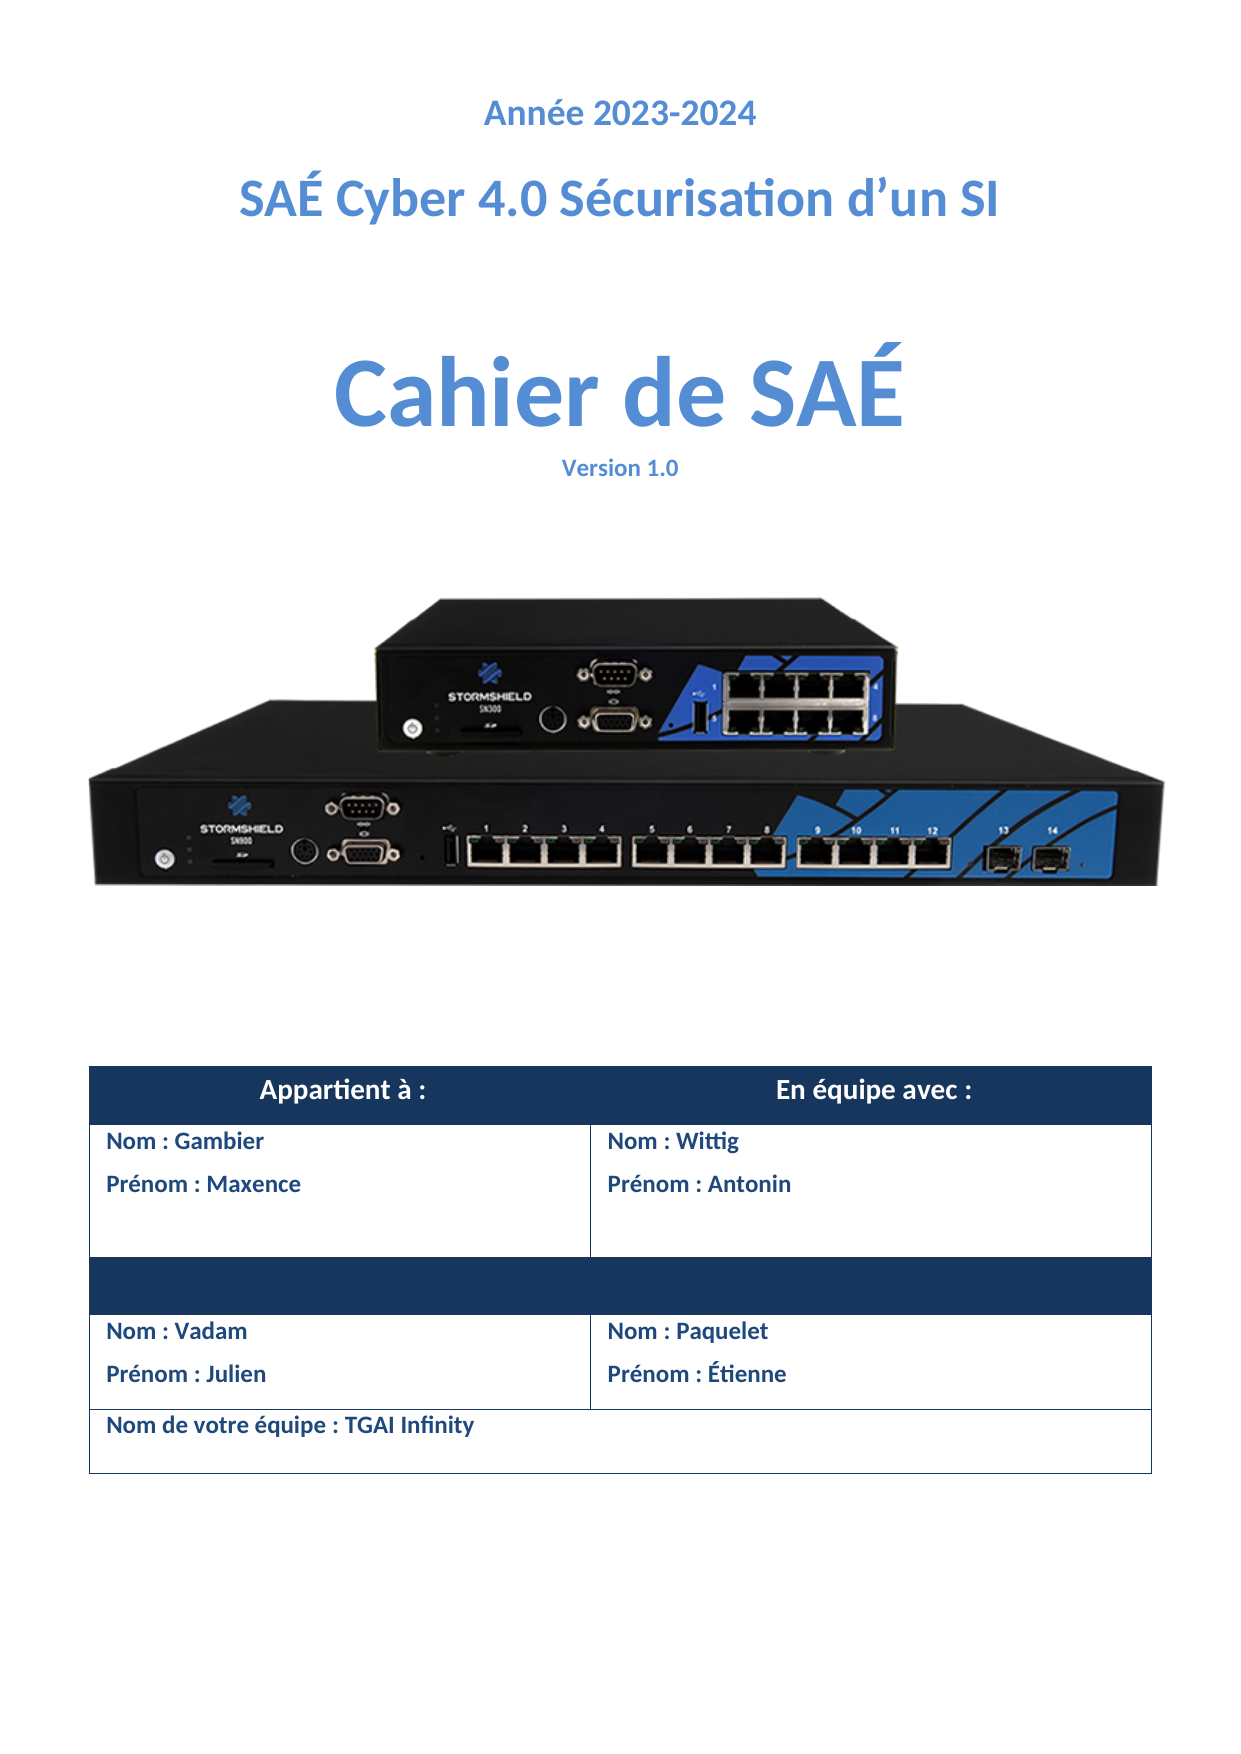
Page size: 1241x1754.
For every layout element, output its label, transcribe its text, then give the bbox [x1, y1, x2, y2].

table_cell Nom : Gambier Prénom : Maxence [90, 1125, 590, 1257]
text Année 2023-2024 [88, 88, 1152, 134]
text Cahier de SAÉ [88, 330, 1152, 452]
table_cell Nom de votre équipe : TGAI Infinity [90, 1410, 1151, 1473]
picture [88, 597, 1166, 886]
text Version 1.0 [88, 452, 1152, 482]
table_header Appartient à : [90, 1067, 590, 1124]
table_cell Nom : Wittig Prénom : Antonin [591, 1125, 1151, 1257]
table_cell Nom : Vadam Prénom : Julien [90, 1315, 590, 1408]
table_cell [90, 1258, 1151, 1314]
table_cell Nom : Paquelet Prénom : Étienne [591, 1315, 1151, 1408]
text SAÉ Cyber 4.0 Sécurisation d’un SI [88, 164, 1152, 230]
table_header En équipe avec : [591, 1067, 1151, 1124]
